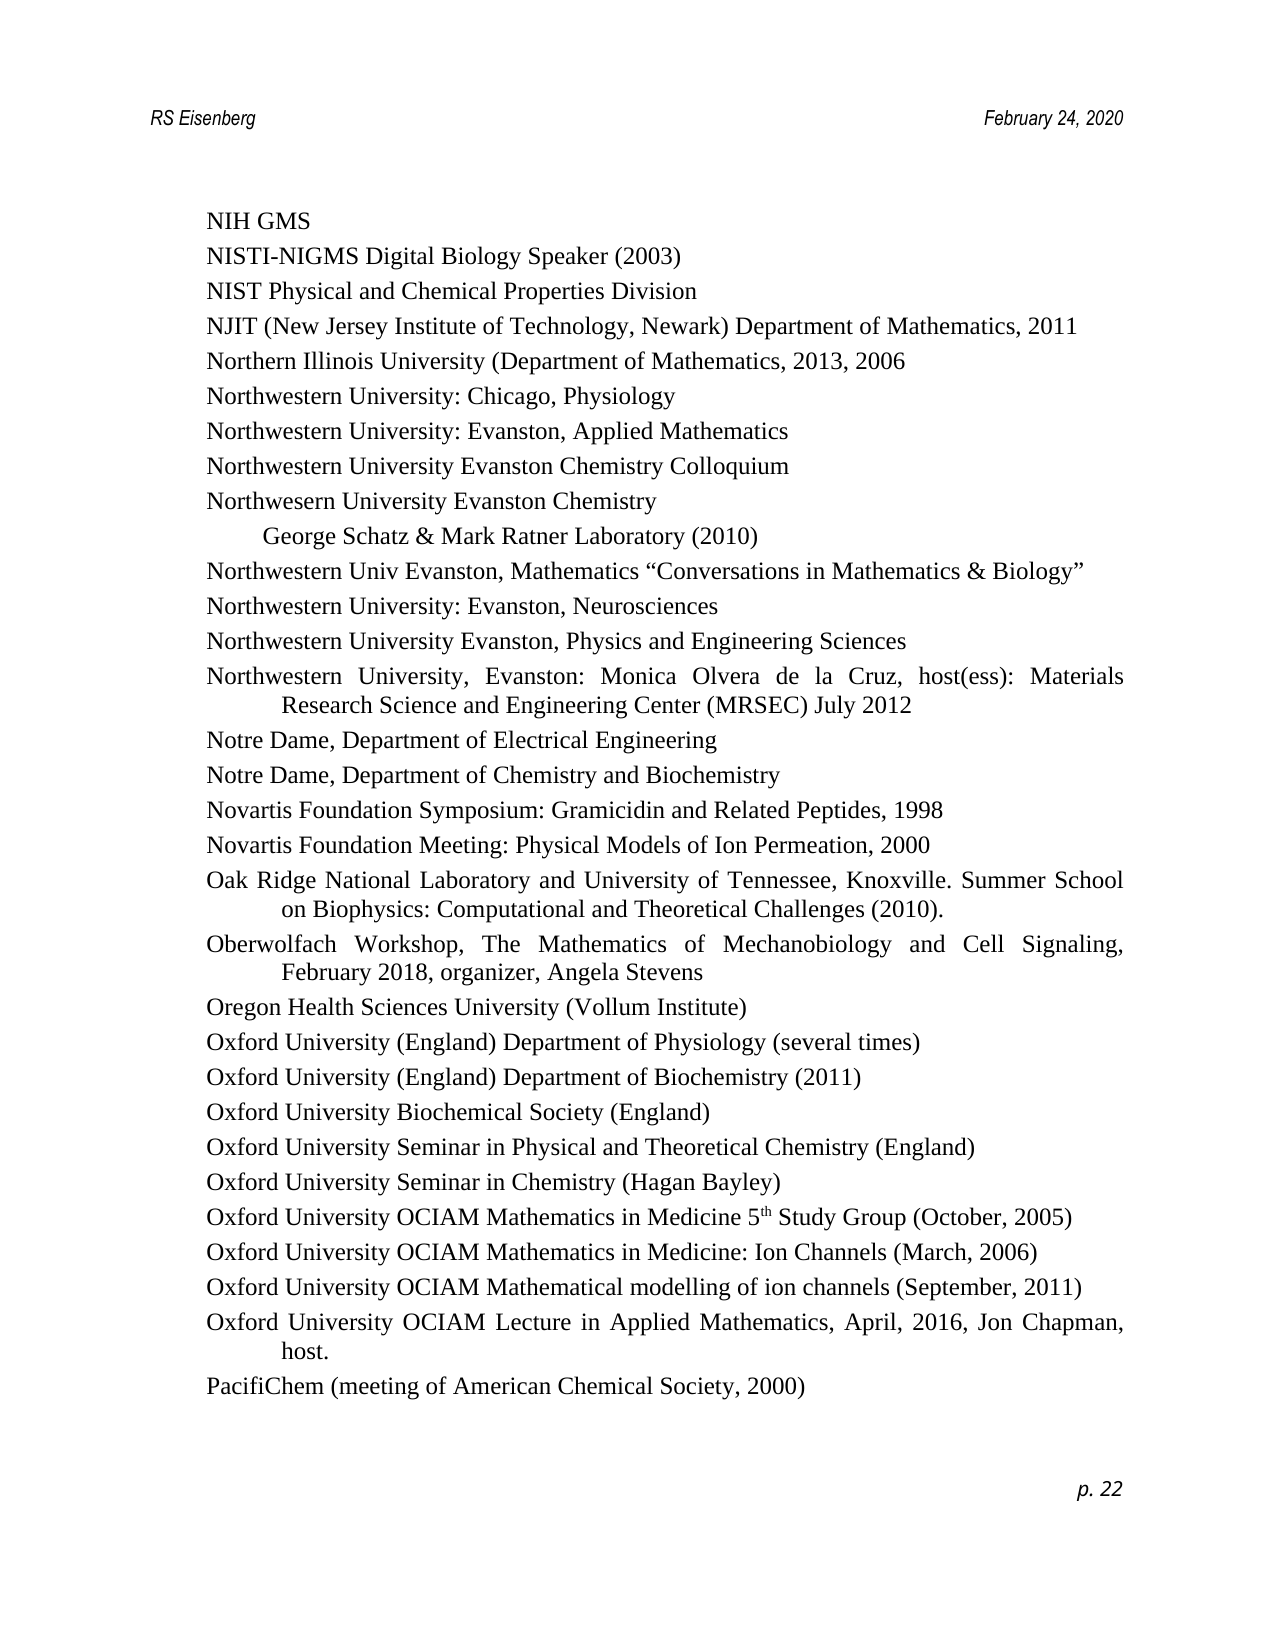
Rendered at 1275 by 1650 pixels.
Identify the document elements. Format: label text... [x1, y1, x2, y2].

text Oxford University OCIAM Lecture in Applied Mathematics, April, 2016, Jon Chapman, host. [206, 1307, 1125, 1365]
text Oregon Health Sciences University (Vollum Institute) [206, 992, 1125, 1021]
text George Schatz & Mark Ratner Laboratory (2010) [206, 521, 1125, 550]
text Northwestern University: Chicago, Physiology [206, 381, 1125, 410]
text PacifiChem (meeting of American Chemical Society, 2000) [206, 1371, 1125, 1400]
text Northern Illinois University (Department of Mathematics, 2013, 2006 [206, 346, 1125, 375]
text Northwestern University Evanston Chemistry Colloquium [206, 451, 1125, 480]
text Notre Dame, Department of Chemistry and Biochemistry [206, 760, 1125, 789]
text Northwesern University Evanston Chemistry [206, 486, 1125, 515]
text Oxford University OCIAM Mathematics in Medicine: Ion Channels (March, 2006) [206, 1237, 1125, 1266]
text Northwestern University: Evanston, Neurosciences [206, 591, 1125, 620]
text Northwestern University: Evanston, Applied Mathematics [206, 416, 1125, 445]
text Oxford University OCIAM Mathematical modelling of ion channels (September, 2011) [206, 1272, 1125, 1301]
text NIH GMS [206, 206, 1125, 235]
text NISTI-NIGMS Digital Biology Speaker (2003) [206, 241, 1125, 270]
text Novartis Foundation Meeting: Physical Models of Ion Permeation, 2000 [206, 830, 1125, 859]
text Oberwolfach Workshop, The Mathematics of Mechanobiology and Cell Signaling, February 2018, organizer, Angela Stevens [206, 929, 1125, 986]
text Oxford University (England) Department of Physiology (several times) [206, 1027, 1125, 1056]
text NIST Physical and Chemical Properties Division [206, 276, 1125, 305]
text Oak Ridge National Laboratory and University of Tennessee, Knoxville. Summer School on Biophysics: Computational and Theoretical Challenges (2010). [206, 865, 1125, 922]
text Northwestern University, Evanston: Monica Olvera de la Cruz, host(ess): Materials Research Science and Engineering Center (MRSEC) July 2012 [206, 661, 1125, 719]
text Oxford University Seminar in Chemistry (Hagan Bayley) [206, 1167, 1125, 1196]
text Northwestern Univ Evanston, Mathematics “Conversations in Mathematics & Biology” [206, 556, 1125, 585]
text NJIT (New Jersey Institute of Technology, Newark) Department of Mathematics, 2011 [206, 311, 1125, 340]
text Oxford University Biochemical Society (England) [206, 1097, 1125, 1126]
text Oxford University OCIAM Mathematics in Medicine 5th Study Group (October, 2005) [206, 1202, 1125, 1231]
text Oxford University (England) Department of Biochemistry (2011) [206, 1062, 1125, 1091]
text Northwestern University Evanston, Physics and Engineering Sciences [206, 626, 1125, 655]
text Oxford University Seminar in Physical and Theoretical Chemistry (England) [206, 1132, 1125, 1161]
text Notre Dame, Department of Electrical Engineering [206, 725, 1125, 754]
text Novartis Foundation Symposium: Gramicidin and Related Peptides, 1998 [206, 795, 1125, 824]
